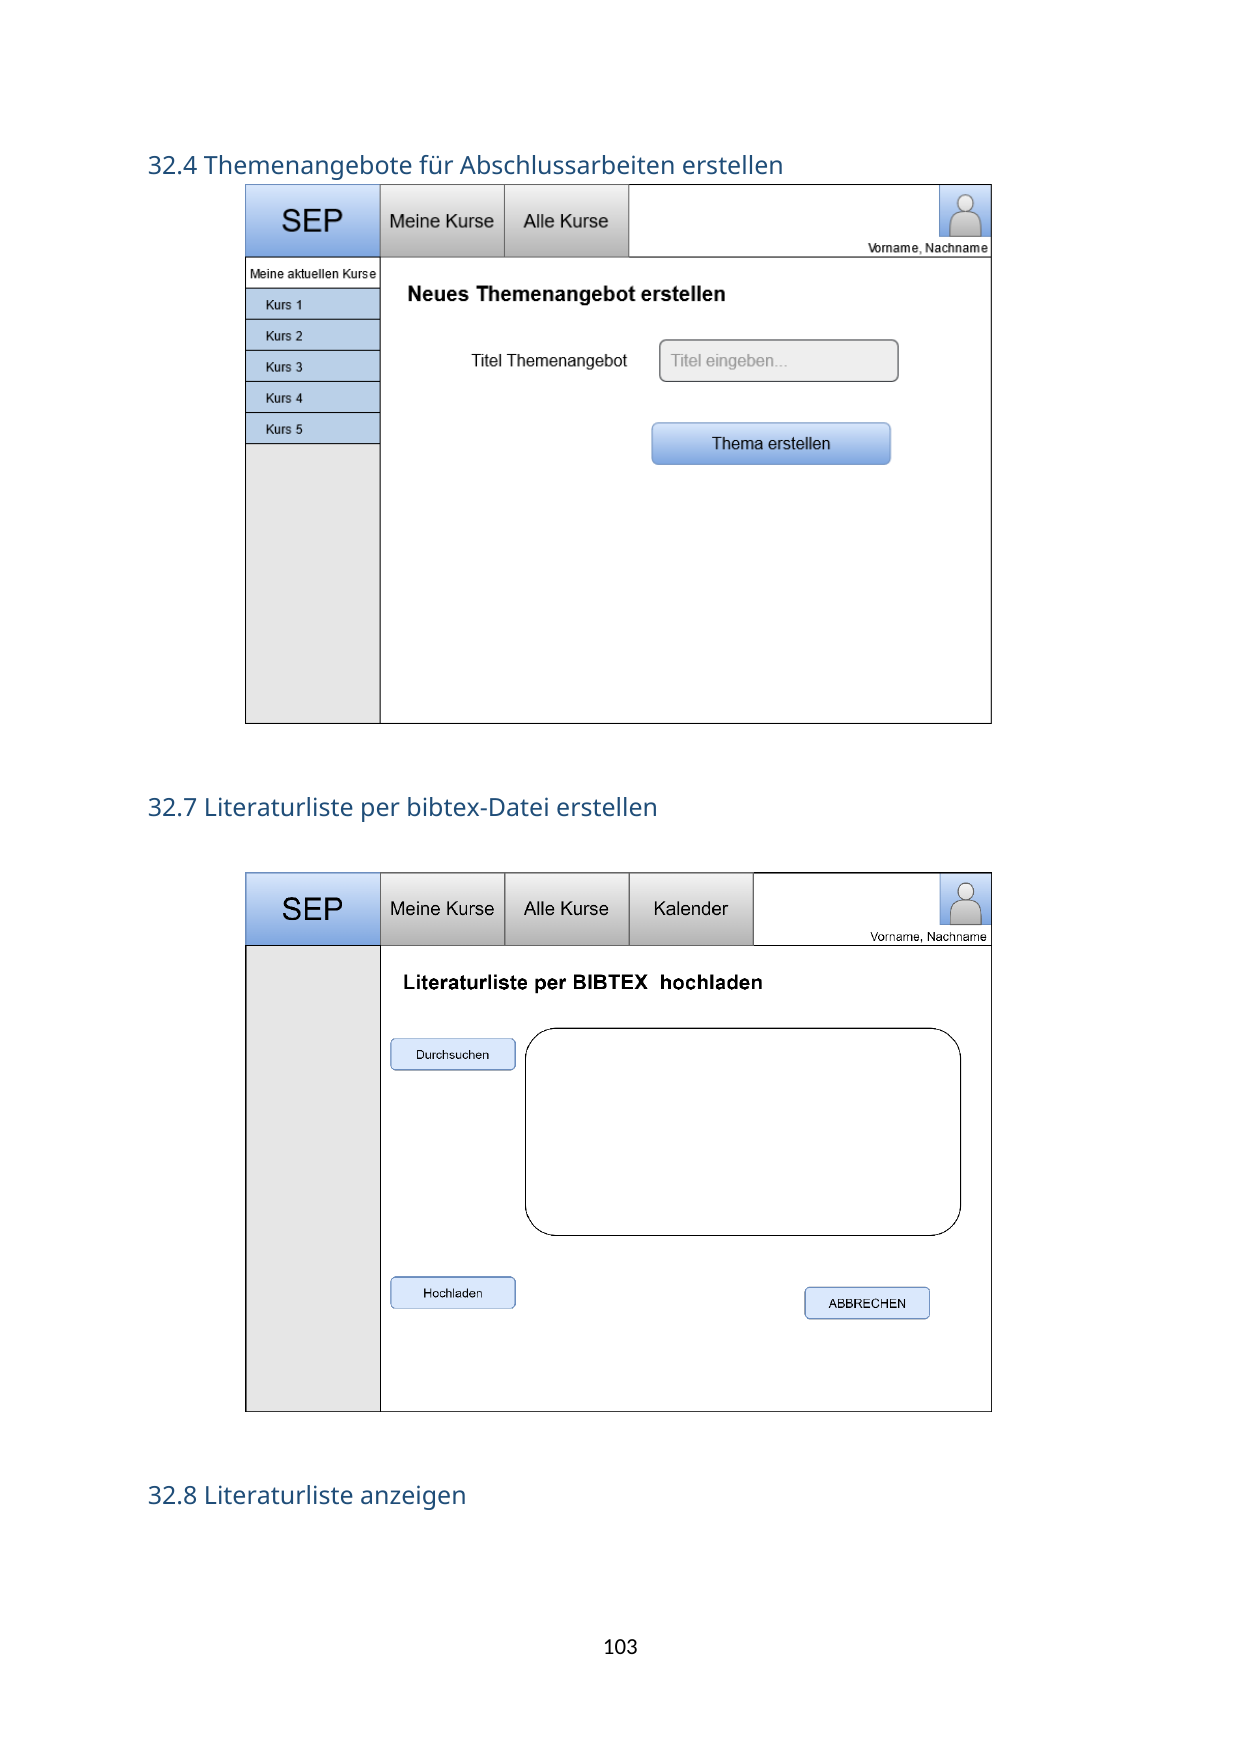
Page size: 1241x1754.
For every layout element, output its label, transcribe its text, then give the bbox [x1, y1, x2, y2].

subtitle 32.8 Literaturliste anzeigen [148, 1478, 1092, 1512]
picture [245, 872, 995, 1412]
subtitle 32.7 Literaturliste per bibtex-Datei erstellen [148, 789, 1092, 823]
subtitle 32.4 Themenangebote für Abschlussarbeiten erstellen [148, 148, 1092, 182]
picture [245, 184, 995, 724]
